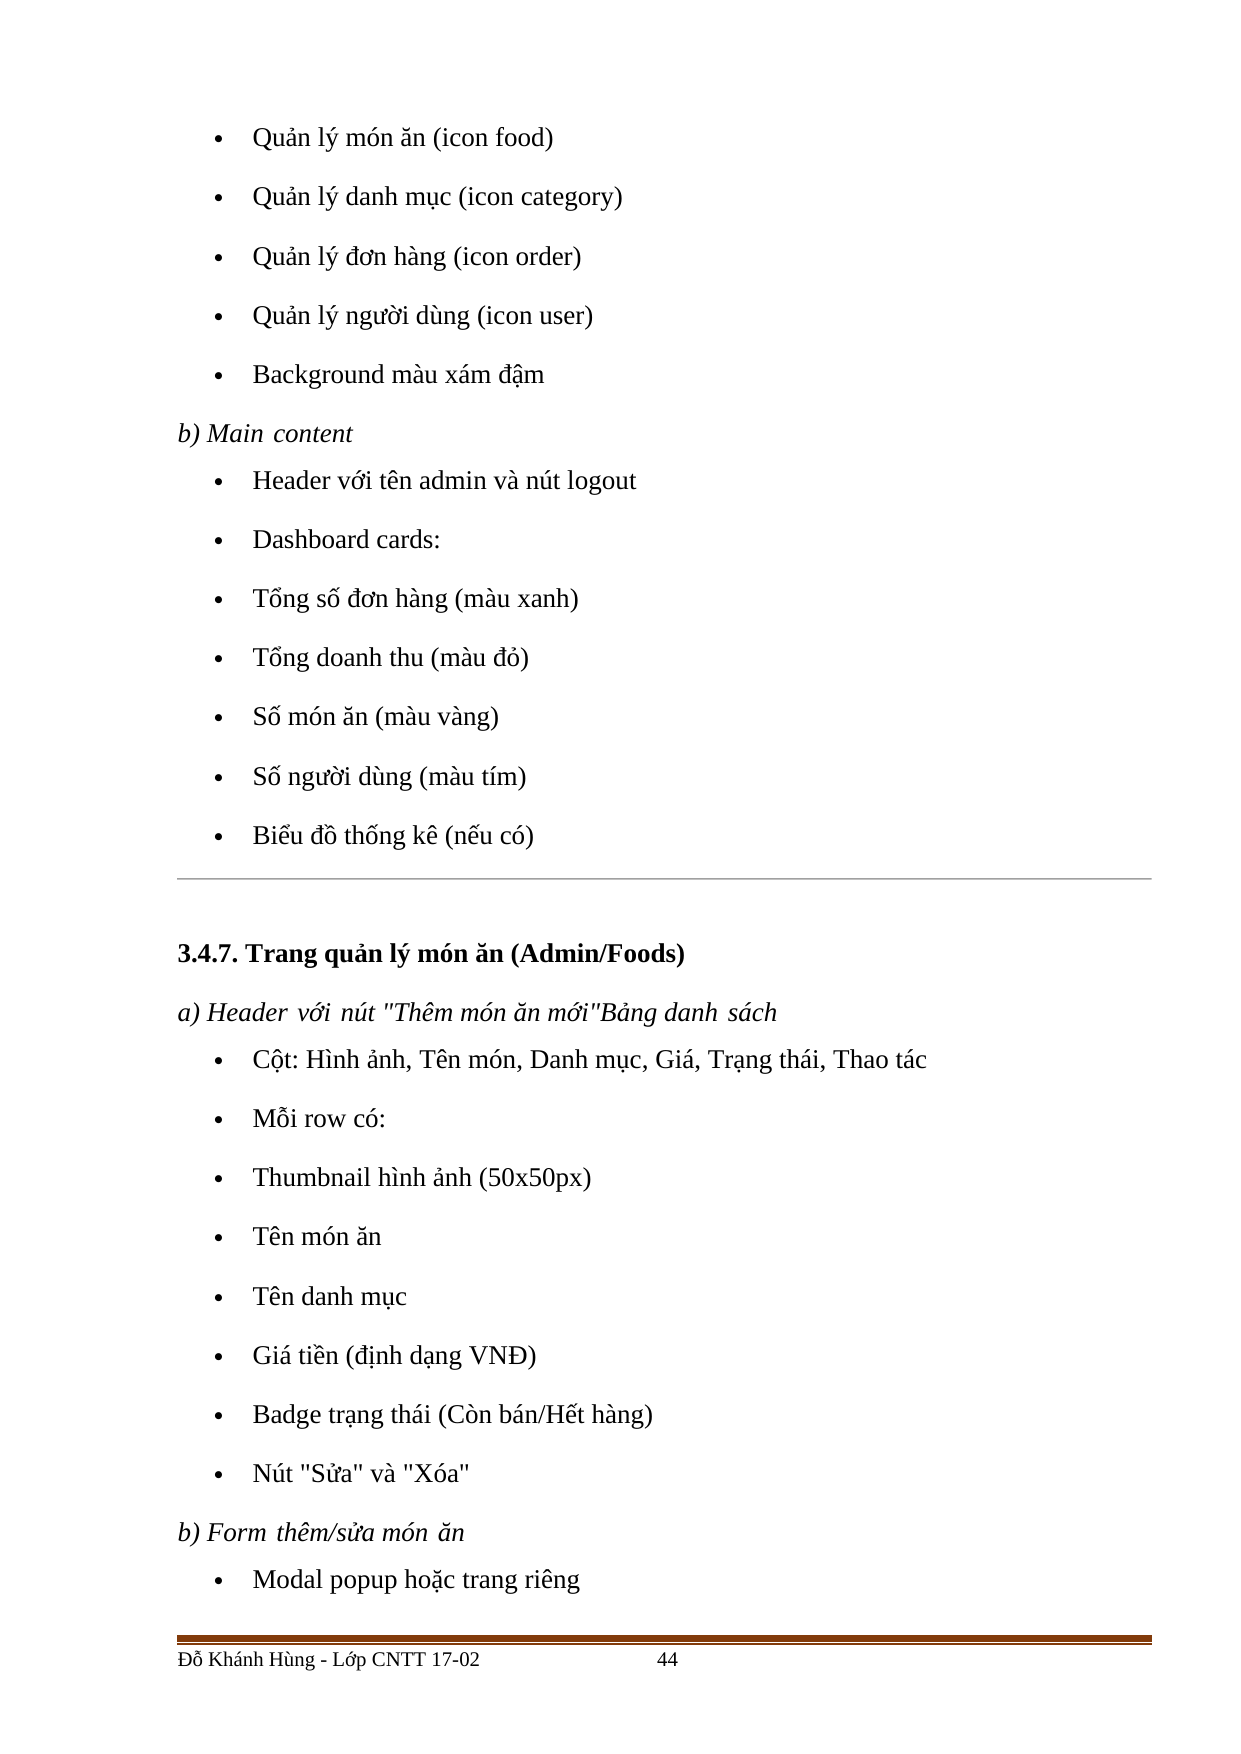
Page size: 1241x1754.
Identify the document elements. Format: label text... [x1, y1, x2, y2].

subtitle b) Form thêm/sửa món ăn [177, 1516, 1152, 1547]
list Quản lý món ăn (icon food) [215, 121, 1152, 152]
subtitle b) Main content [177, 417, 1152, 448]
list Modal popup hoặc trang riêng [215, 1563, 1152, 1594]
list Giá tiền (định dạng VNĐ) [215, 1339, 1152, 1370]
list Nút "Sửa" và "Xóa" [215, 1457, 1152, 1488]
list Tổng doanh thu (màu đỏ) [215, 641, 1152, 672]
list Header với tên admin và nút logout [215, 464, 1152, 495]
list Quản lý đơn hàng (icon order) [215, 240, 1152, 271]
list Dashboard cards: [215, 523, 1152, 554]
list Số món ăn (màu vàng) [215, 701, 1152, 732]
list Quản lý danh mục (icon category) [215, 181, 1152, 212]
list Biểu đồ thống kê (nếu có) [215, 819, 1152, 850]
list Tổng số đơn hàng (màu xanh) [215, 582, 1152, 613]
subtitle a) Header với nút "Thêm món ăn mới"Bảng danh sách [177, 996, 1152, 1027]
list Thumbnail hình ảnh (50x50px) [215, 1161, 1152, 1192]
list Mỗi row có: [215, 1102, 1152, 1133]
list Số người dùng (màu tím) [215, 760, 1152, 791]
list Quản lý người dùng (icon user) [215, 299, 1152, 330]
list Background màu xám đậm [215, 358, 1152, 389]
list Badge trạng thái (Còn bán/Hết hàng) [215, 1398, 1152, 1429]
list Cột: Hình ảnh, Tên món, Danh mục, Giá, Trạng thái, Thao tác [215, 1043, 1152, 1074]
list Tên món ăn [215, 1221, 1152, 1252]
text 3.4.7. Trang quản lý món ăn (Admin/Foods) [177, 937, 1152, 968]
list Tên danh mục [215, 1280, 1152, 1311]
